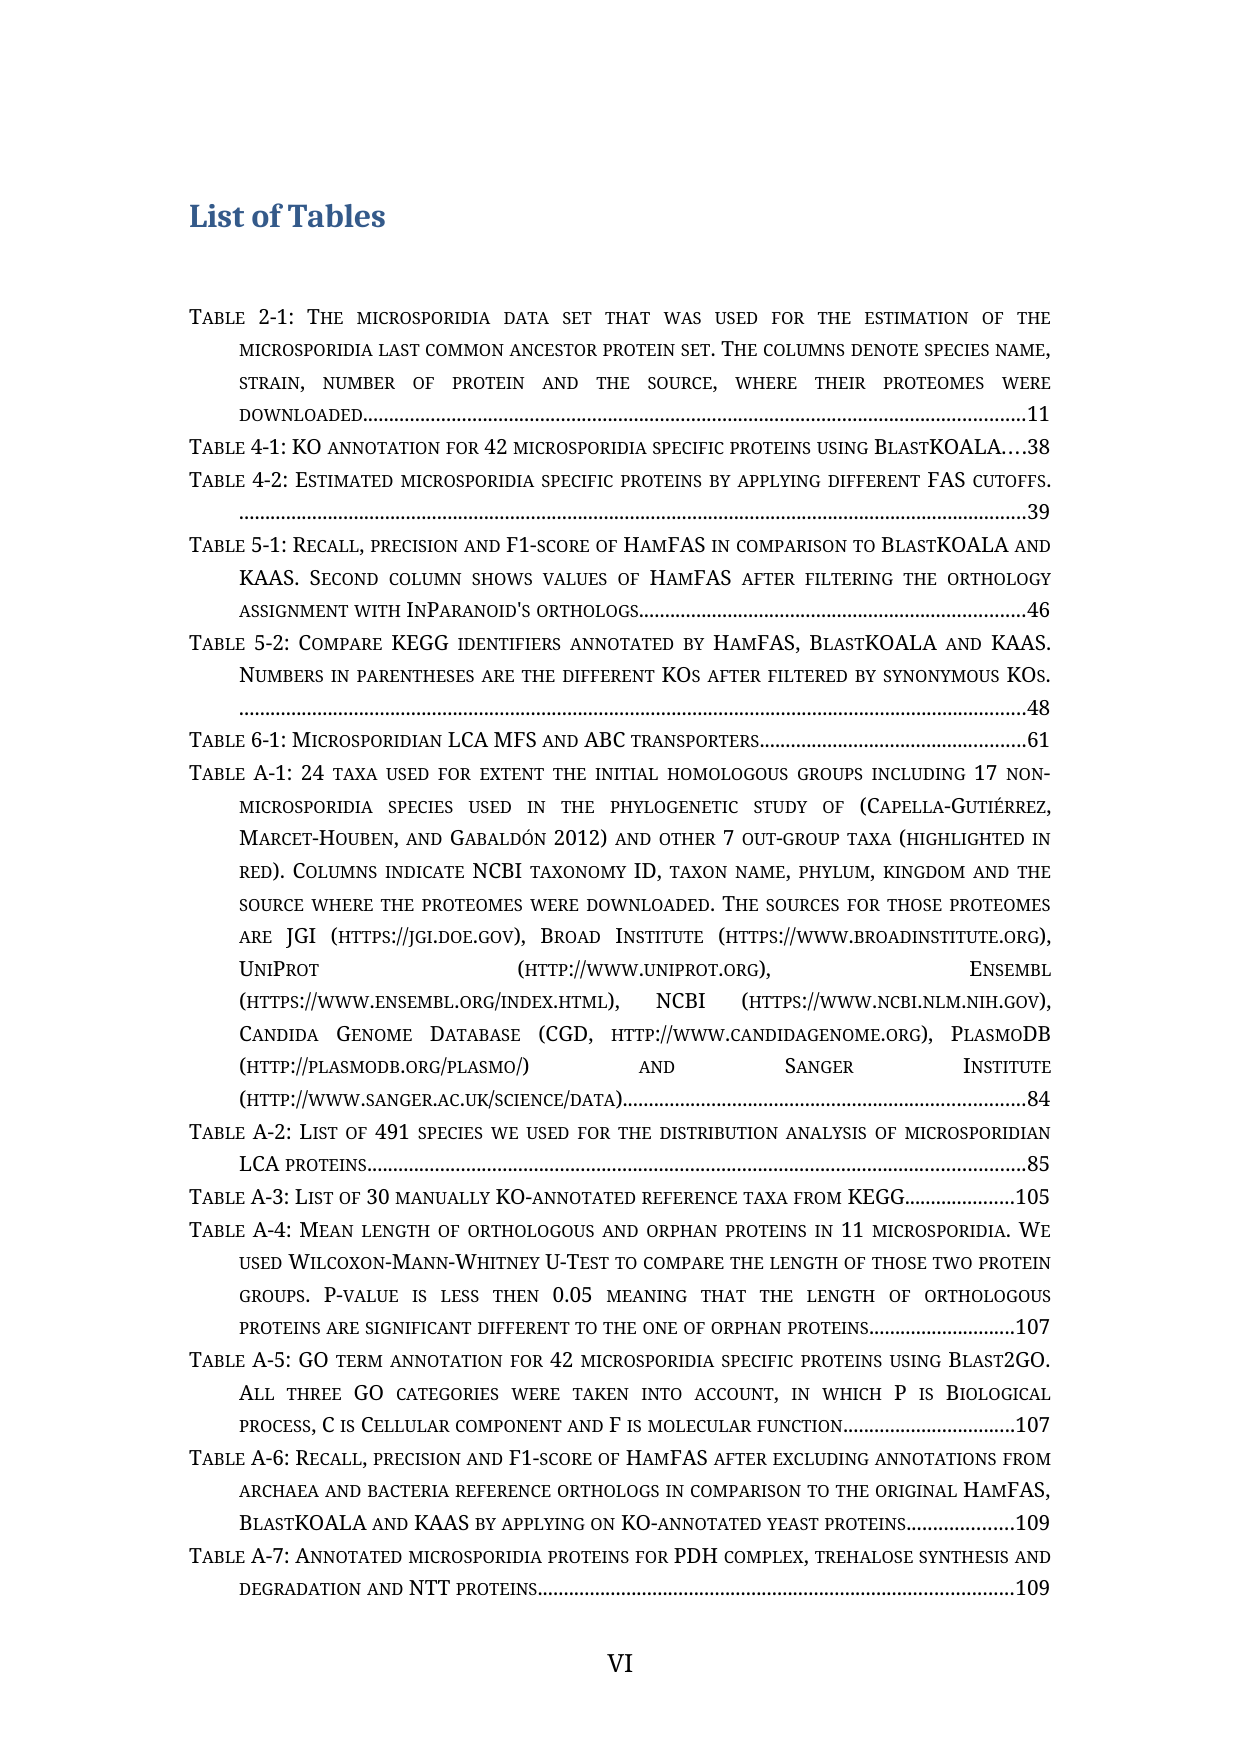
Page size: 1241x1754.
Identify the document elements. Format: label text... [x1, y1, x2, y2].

text Table A-6: Recall, precision and F1-score of HamFAS after excluding annotations from archaea and bacteria reference orthologs in comparison to the original HamFAS, BlastKOALA and KAAS by applying on KO-annotated yeast proteins. 109 [189, 1443, 1051, 1537]
text Table A-2: List of 491 species we used for the distribution analysis of microsporidian LCA proteins. 85 [189, 1117, 1051, 1178]
text Table A-5: GO term annotation for 42 microsporidia specific proteins using Blast2GO. All three GO categories were taken into account, in which P is Biological process, C is Cellular component and F is molecular function. 107 [189, 1345, 1051, 1439]
text Table 4-2: Estimated microsporidia specific proteins by applying different FAS cutoffs. 39 [189, 465, 1051, 526]
text Table A-1: 24 taxa used for extent the initial homologous groups including 17 non-microsporidia species used in the phylogenetic study of (Capella-Gutiérrez, Marcet-Houben, and Gabaldón 2012) and other 7 out-group taxa (highlighted in red). Columns indicate NCBI taxonomy ID, taxon name, phylum, kingdom and the source where the proteomes were downloaded. The sources for those proteomes are JGI (https://jgi.doe.gov), Broad Institute (https://www.broadinstitute.org), UniProt (http://www.uniprot.org), Ensembl (https://www.ensembl.org/index.html), NCBI (https://www.ncbi.nlm.nih.gov), Candida Genome Database (CGD, http://www.candidagenome.org), PlasmoDB (http://plasmodb.org/plasmo/) and Sanger Institute (http://www.sanger.ac.uk/science/data). 84 [189, 758, 1051, 1113]
text Table A-3: List of 30 manually KO-annotated reference taxa from KEGG. 105 [189, 1182, 1051, 1211]
text Table 5-1: Recall, precision and F1-score of HamFAS in comparison to BlastKOALA and KAAS. Second column shows values of HamFAS after filtering the orthology assignment with InParanoid's orthologs. 46 [189, 530, 1051, 624]
text Table 6-1: Microsporidian LCA MFS and ABC transporters. 61 [189, 726, 1051, 754]
text Table A-4: Mean length of orthologous and orphan proteins in 11 microsporidia. We used Wilcoxon-Mann-Whitney U-Test to compare the length of those two protein groups. P-value is less then 0.05 meaning that the length of orthologous proteins are significant different to the one of orphan proteins. 107 [189, 1215, 1051, 1341]
text Table 5-2: Compare KEGG identifiers annotated by HamFAS, BlastKOALA and KAAS. Numbers in parentheses are the different KOs after filtered by synonymous KOs. 48 [189, 628, 1051, 721]
text Table A-7: Annotated microsporidia proteins for PDH complex, trehalose synthesis and degradation and NTT proteins. 109 [189, 1541, 1051, 1602]
text Table 4-1: KO annotation for 42 microsporidia specific proteins using BlastKOALA 38 [189, 432, 1051, 461]
subtitle List of Tables [189, 198, 1051, 236]
text Table 2-1: The microsporidia data set that was used for the estimation of the microsporidia last common ancestor protein set. The columns denote species name, strain, number of protein and the source, where their proteomes were downloaded. 11 [189, 302, 1051, 428]
